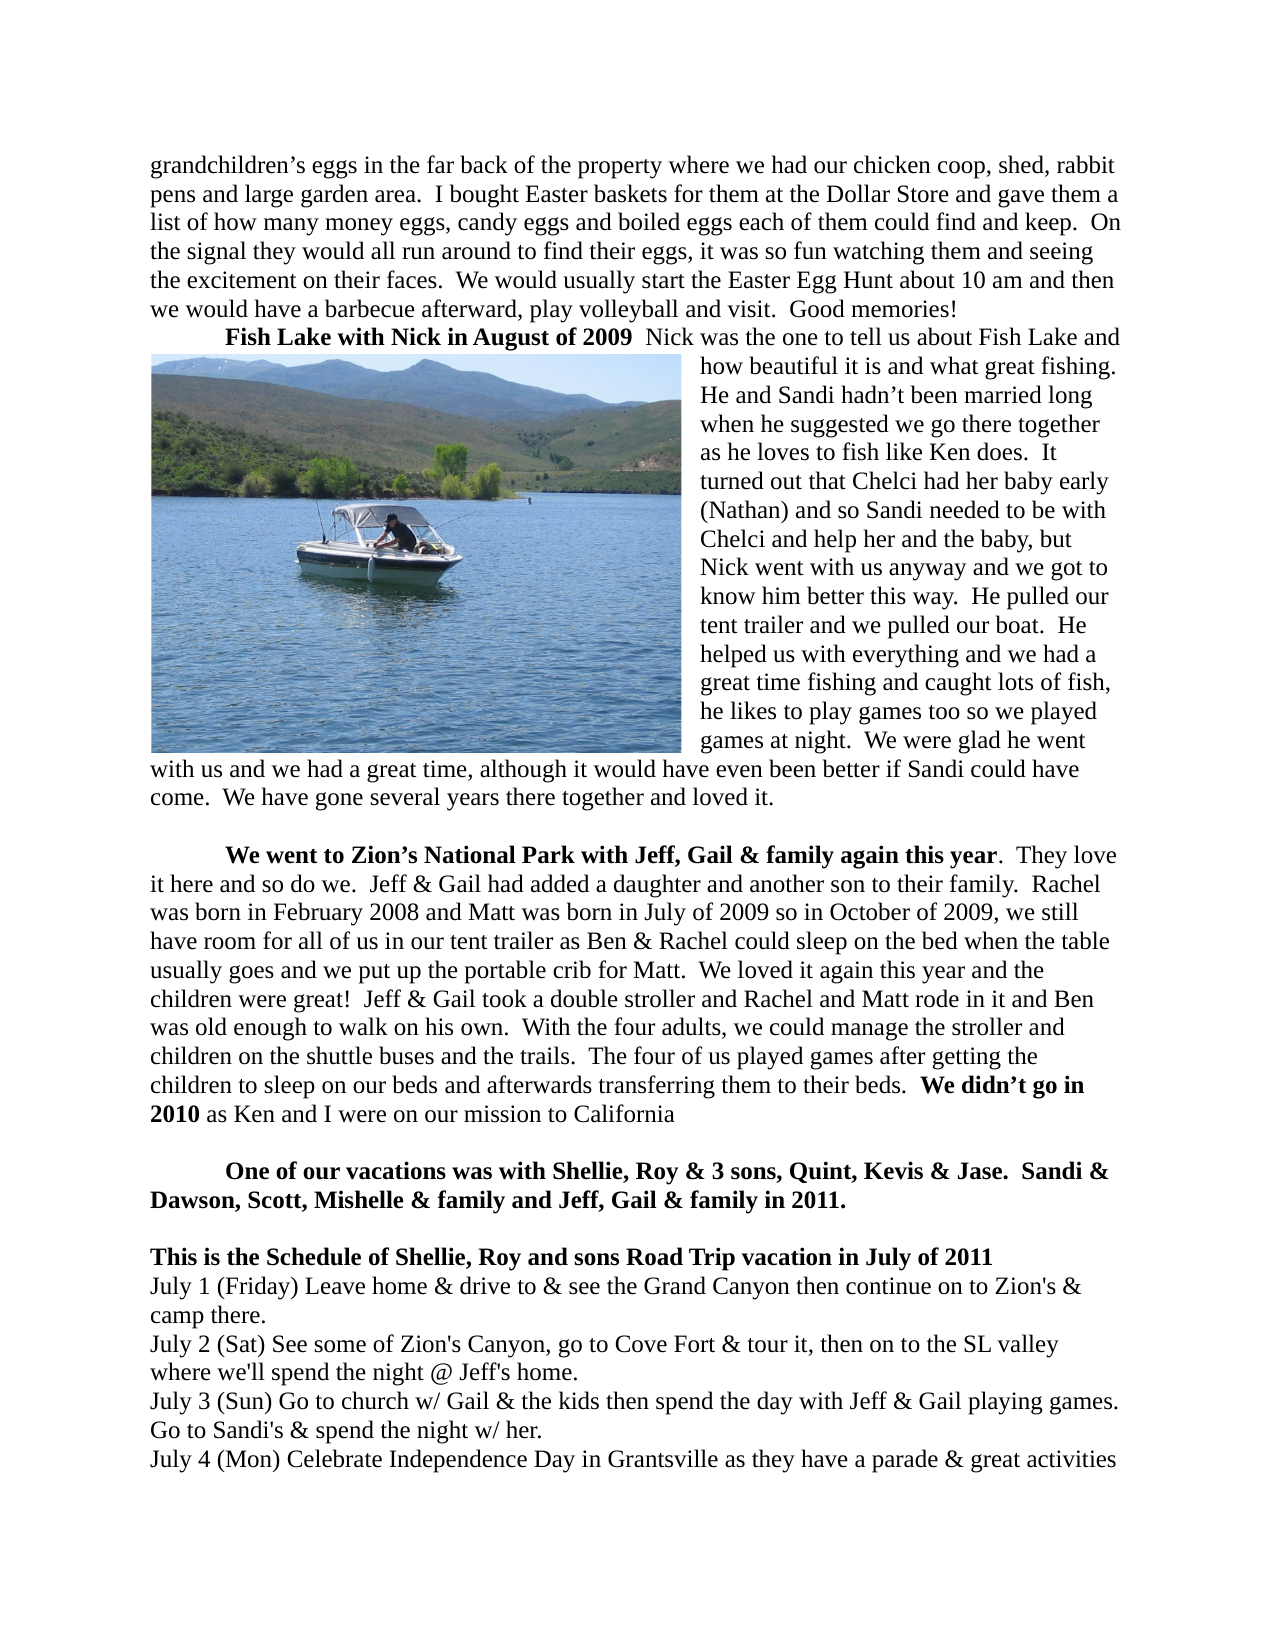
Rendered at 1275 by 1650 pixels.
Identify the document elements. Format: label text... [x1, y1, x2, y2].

text One of our vacations was with Shellie, Roy & 3 sons, Quint, Kevis & Jase. Sandi & Dawson, Scott, Mishelle & family and Jeff, Gail & family in 2011. [150, 1156, 1125, 1214]
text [150, 150, 1125, 322]
text July 3 (Sun) Go to church w/ Gail & the kids then spend the day with Jeff & Gail playing games. Go to Sandi's & spend the night w/ her. [150, 1386, 1125, 1444]
text This is the Schedule of Shellie, Roy and sons Road Trip vacation in July of 2011 [150, 1242, 1125, 1271]
text We went to Zion’s National Park with Jeff, Gail & family again this year. They love it here and so do we. Jeff & Gail had added a daughter and another son to their family. Rachel was born in February 2008 and Matt was born in July of 2009 so in October of 2009, we still have room for all of us in our tent trailer as Ben & Rachel could sleep on the bed when the table usually goes and we put up the portable crib for Matt. We loved it again this year and the children were great! Jeff & Gail took a double stroller and Rachel and Matt rode in it and Ben was old enough to walk on his own. With the four adults, we could manage the stroller and children on the shuttle buses and the trails. The four of us played games after getting the children to sleep on our beds and afterwards transferring them to their beds. We didn’t go in 2010 as Ken and I were on our mission to California [150, 840, 1125, 1127]
text July 1 (Friday) Leave home & drive to & see the Grand Canyon then continue on to Zion's & camp there. [150, 1271, 1125, 1329]
text July 2 (Sat) See some of Zion's Canyon, go to Cove Fort & tour it, then on to the SL valley where we'll spend the night @ Jeff's home. [150, 1329, 1125, 1386]
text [150, 1444, 1125, 1472]
picture [150, 354, 682, 751]
